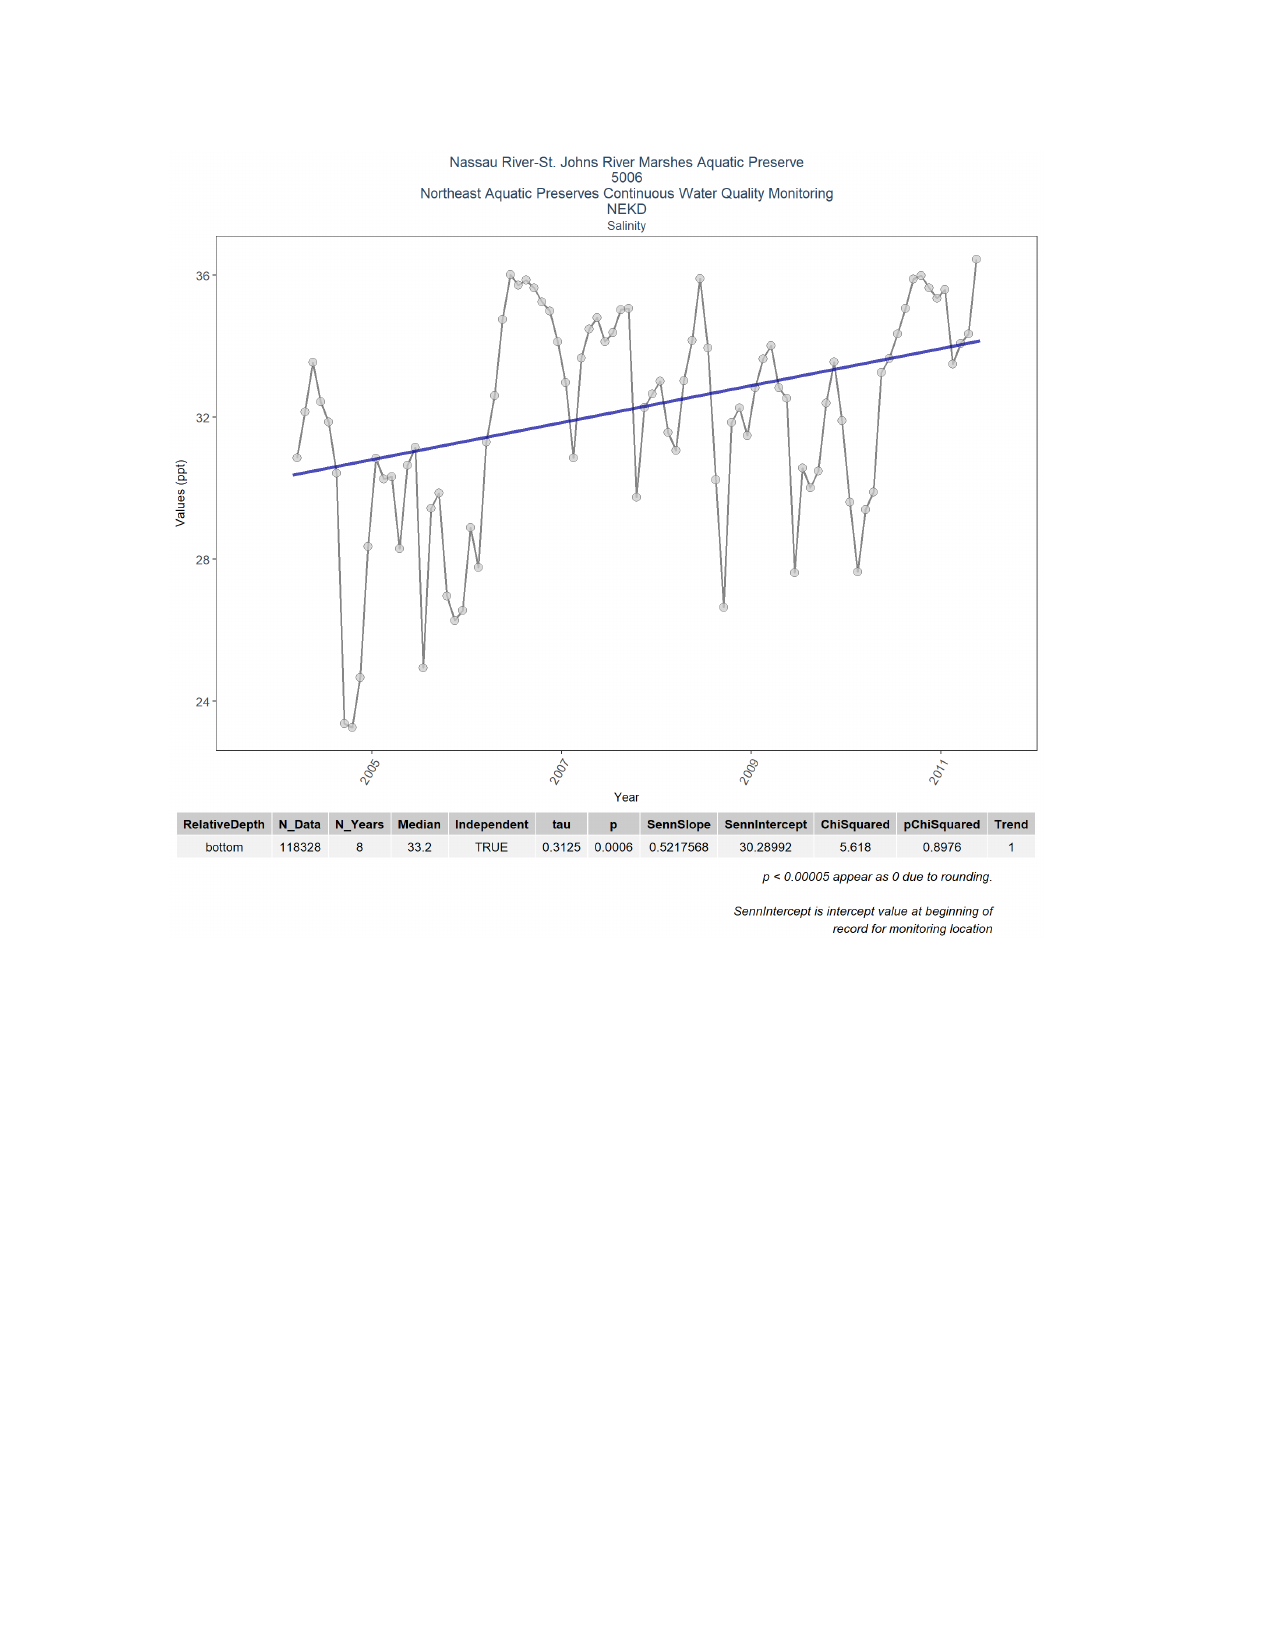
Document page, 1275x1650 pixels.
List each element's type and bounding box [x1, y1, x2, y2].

picture [168, 150, 1044, 938]
